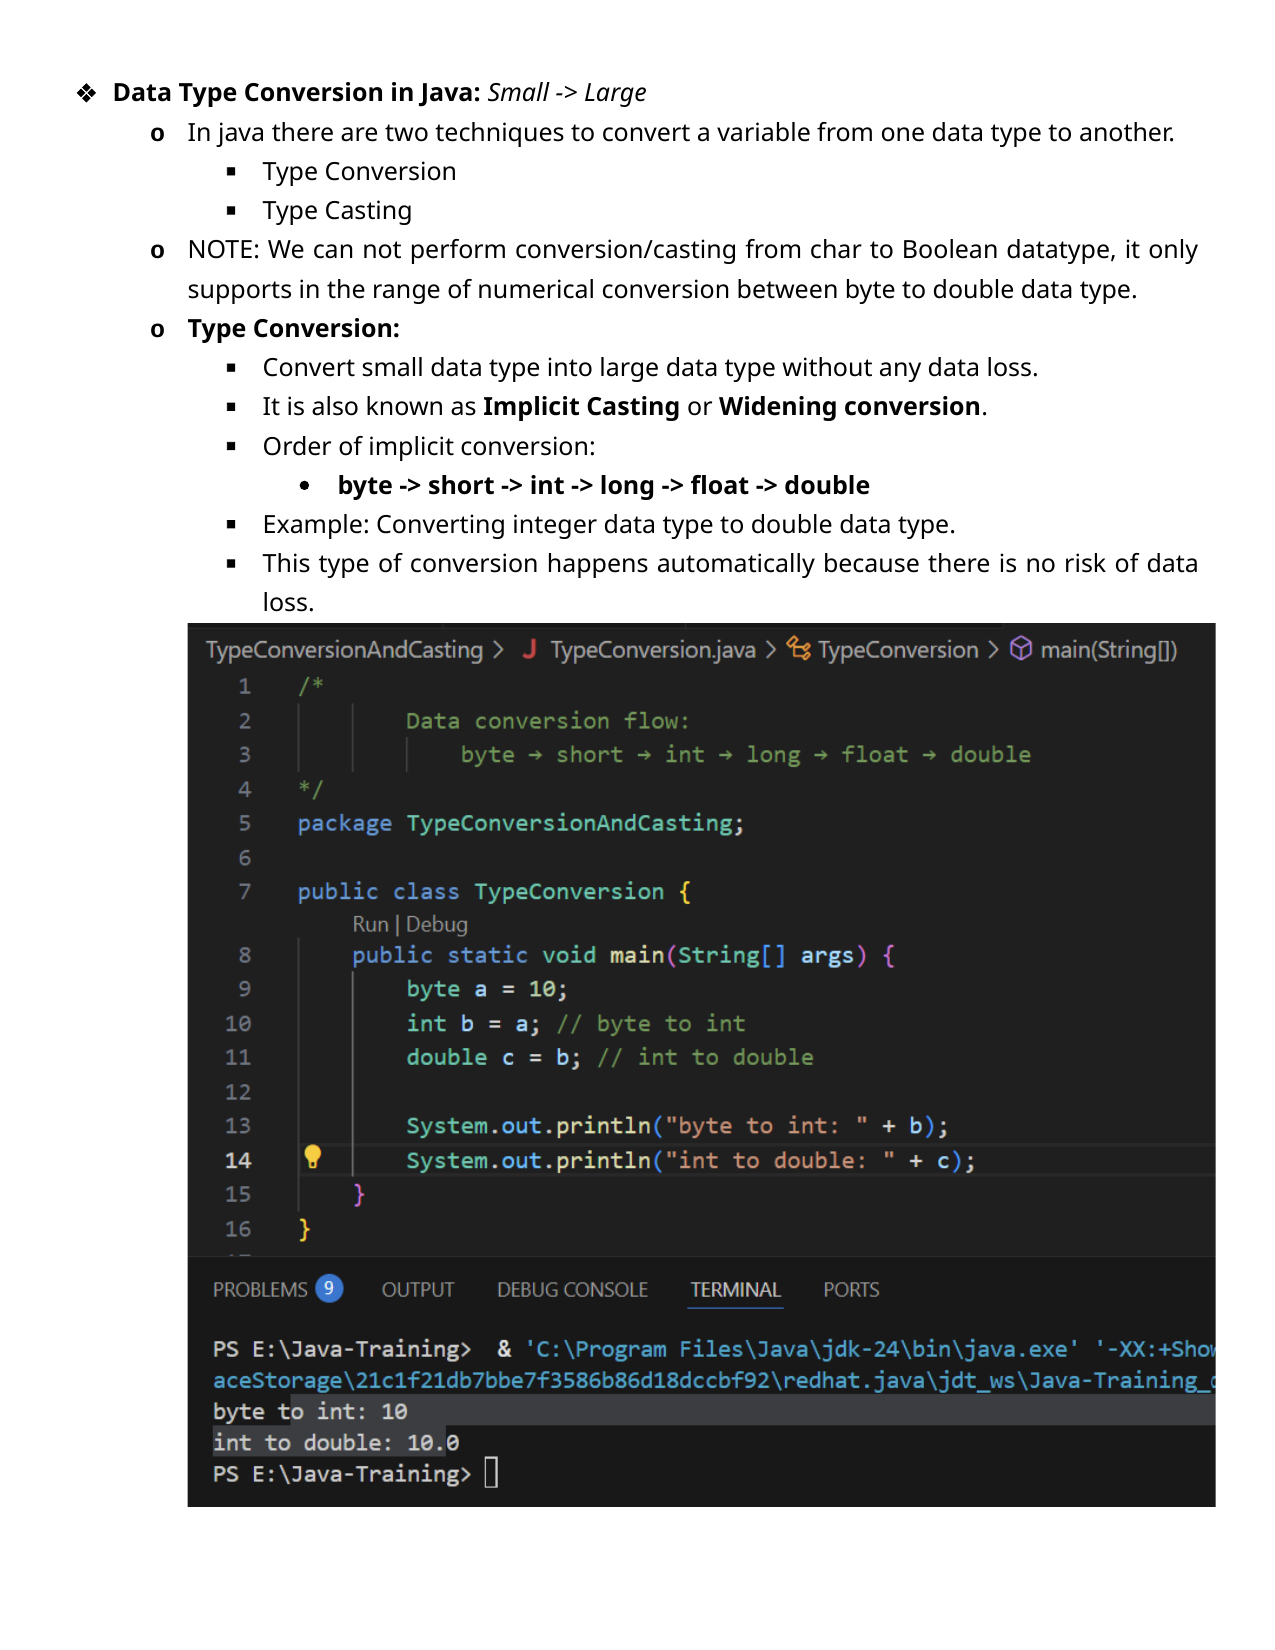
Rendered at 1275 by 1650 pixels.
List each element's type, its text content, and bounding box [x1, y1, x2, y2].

list It is also known as Implicit Casting or Widening conversion. [225, 389, 1200, 423]
list In java there are two techniques to convert a variable from one data type to another. [150, 114, 1200, 148]
list NOTE: We can not perform conversion/casting from char to Boolean datatype, it only supports in the range of numerical conversion between byte to double data type. [150, 232, 1200, 305]
list Order of implicit conversion: [225, 428, 1200, 462]
list Data Type Conversion in Java: Small -> Large [75, 75, 1200, 109]
list Type Casting [225, 193, 1200, 227]
list Type Conversion [225, 153, 1200, 188]
list Example: Converting integer data type to double data type. [225, 506, 1200, 541]
list This type of conversion happens automatically because there is no risk of data loss. [225, 546, 1200, 619]
list Type Conversion: [150, 310, 1200, 345]
list Convert small data type into large data type without any data loss. [225, 350, 1200, 384]
list byte -> short -> int -> long -> float -> double [300, 467, 1200, 501]
picture [187, 623, 1216, 1507]
